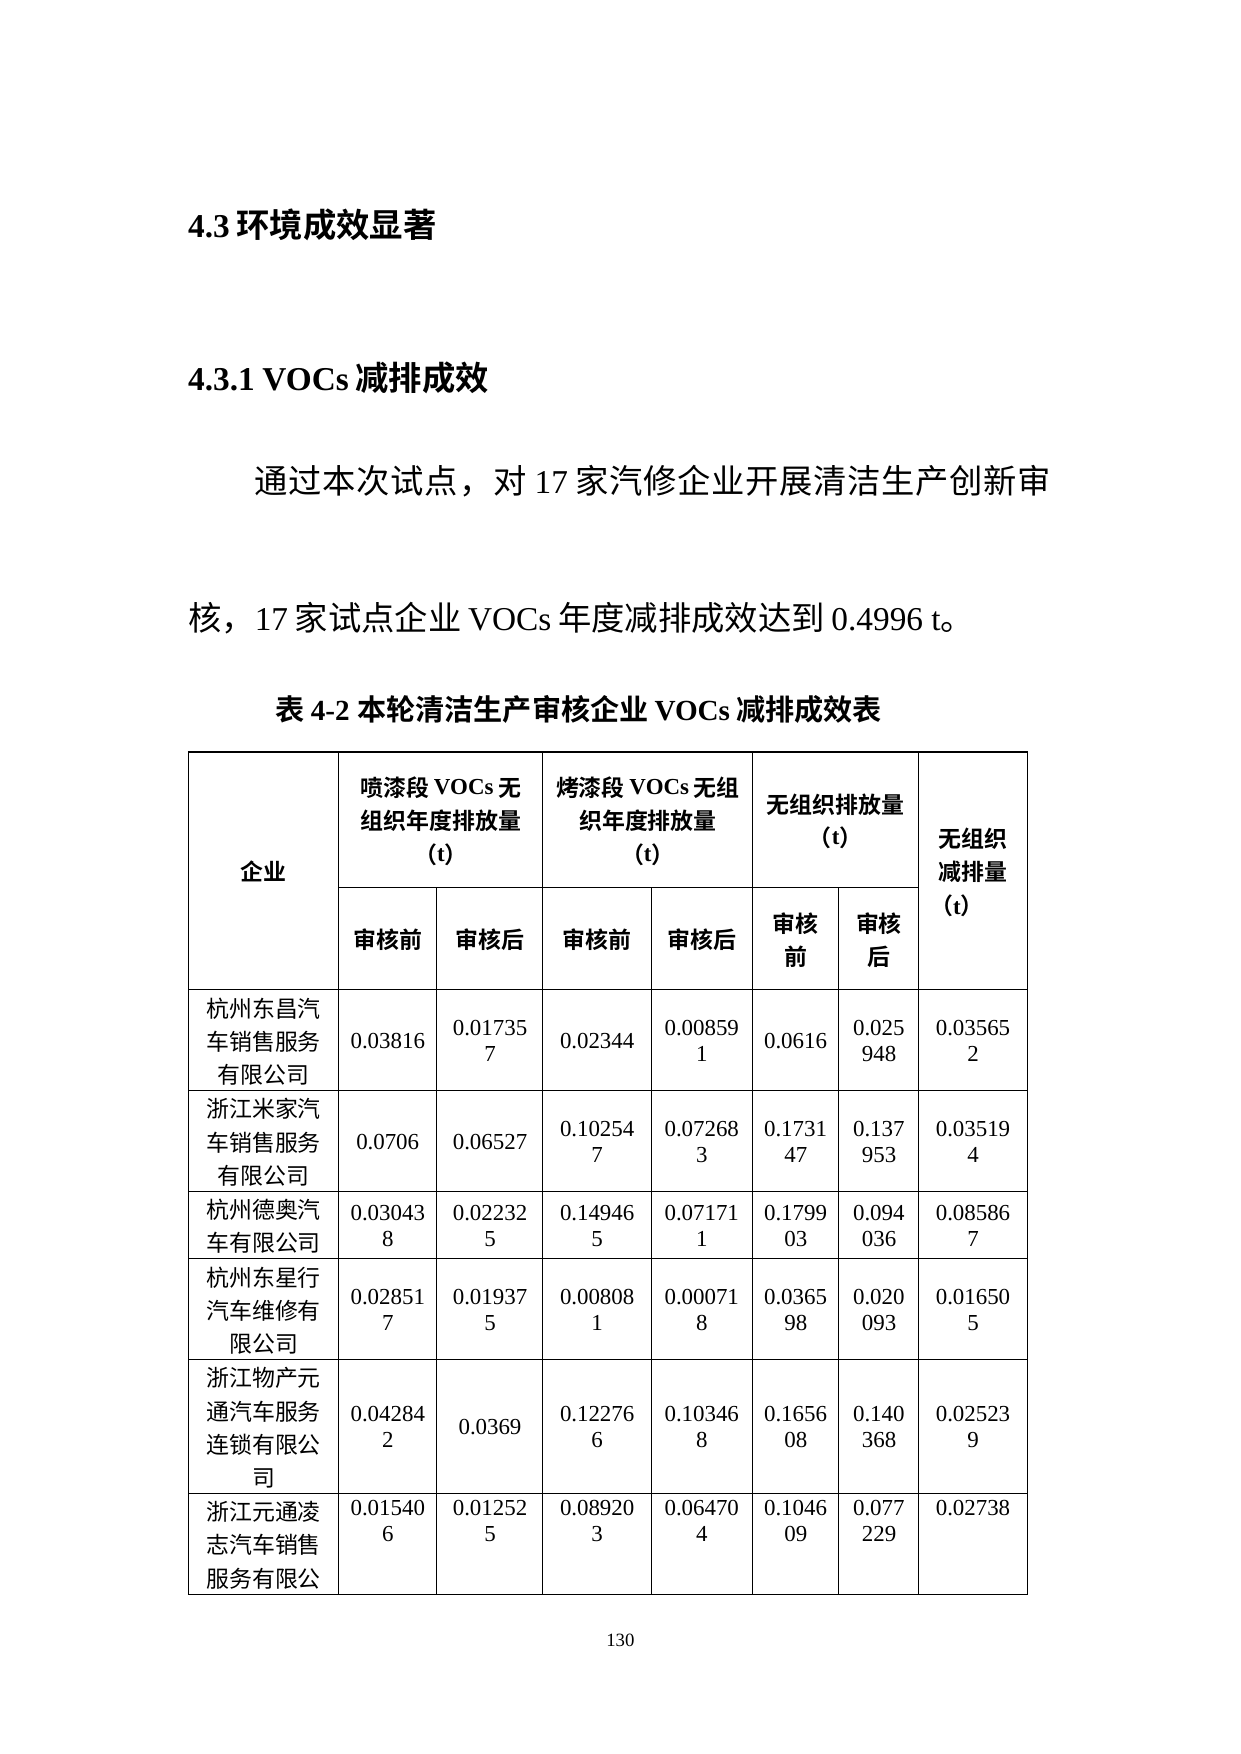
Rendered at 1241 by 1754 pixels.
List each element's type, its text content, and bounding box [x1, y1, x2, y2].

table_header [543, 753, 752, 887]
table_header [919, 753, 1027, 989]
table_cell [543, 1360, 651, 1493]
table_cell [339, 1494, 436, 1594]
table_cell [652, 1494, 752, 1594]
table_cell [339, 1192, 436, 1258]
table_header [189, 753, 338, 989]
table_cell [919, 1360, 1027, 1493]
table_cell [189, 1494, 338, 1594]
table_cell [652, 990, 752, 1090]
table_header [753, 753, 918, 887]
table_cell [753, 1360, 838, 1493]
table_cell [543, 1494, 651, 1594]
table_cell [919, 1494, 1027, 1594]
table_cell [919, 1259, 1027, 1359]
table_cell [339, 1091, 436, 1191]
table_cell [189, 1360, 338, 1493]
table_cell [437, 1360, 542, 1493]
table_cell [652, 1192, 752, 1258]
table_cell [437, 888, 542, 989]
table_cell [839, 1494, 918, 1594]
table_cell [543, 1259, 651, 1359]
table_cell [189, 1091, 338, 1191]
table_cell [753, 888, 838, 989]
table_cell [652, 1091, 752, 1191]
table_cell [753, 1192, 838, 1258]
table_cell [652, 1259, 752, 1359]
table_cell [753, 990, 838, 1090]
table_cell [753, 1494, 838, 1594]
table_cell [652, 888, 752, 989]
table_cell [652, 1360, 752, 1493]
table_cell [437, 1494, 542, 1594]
text 4.3环境成效显著 [188, 177, 1052, 268]
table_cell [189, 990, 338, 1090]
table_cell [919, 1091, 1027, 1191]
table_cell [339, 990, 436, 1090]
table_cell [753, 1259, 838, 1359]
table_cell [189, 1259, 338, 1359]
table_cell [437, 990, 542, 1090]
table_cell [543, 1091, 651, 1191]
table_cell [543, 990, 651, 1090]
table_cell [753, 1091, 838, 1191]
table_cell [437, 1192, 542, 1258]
text 表4-2 本轮清洁生产审核企业VOCs减排成效表 [188, 685, 1052, 730]
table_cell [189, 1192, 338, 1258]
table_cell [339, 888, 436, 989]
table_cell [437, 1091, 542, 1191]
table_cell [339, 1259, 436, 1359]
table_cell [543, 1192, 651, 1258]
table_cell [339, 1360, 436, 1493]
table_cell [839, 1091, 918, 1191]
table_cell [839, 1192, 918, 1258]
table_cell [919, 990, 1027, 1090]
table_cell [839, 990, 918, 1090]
text 通过本次试点，对17家汽修企业开展清洁生产创新审核，17家试点企业VOCs年度减排成效达到0.4996 t。 [188, 434, 1052, 661]
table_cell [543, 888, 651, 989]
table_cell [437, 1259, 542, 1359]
text 4.3.1 VOCs减排成效 [188, 330, 1052, 421]
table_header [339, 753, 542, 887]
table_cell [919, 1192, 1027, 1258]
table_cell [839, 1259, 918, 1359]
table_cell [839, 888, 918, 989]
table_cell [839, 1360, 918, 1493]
